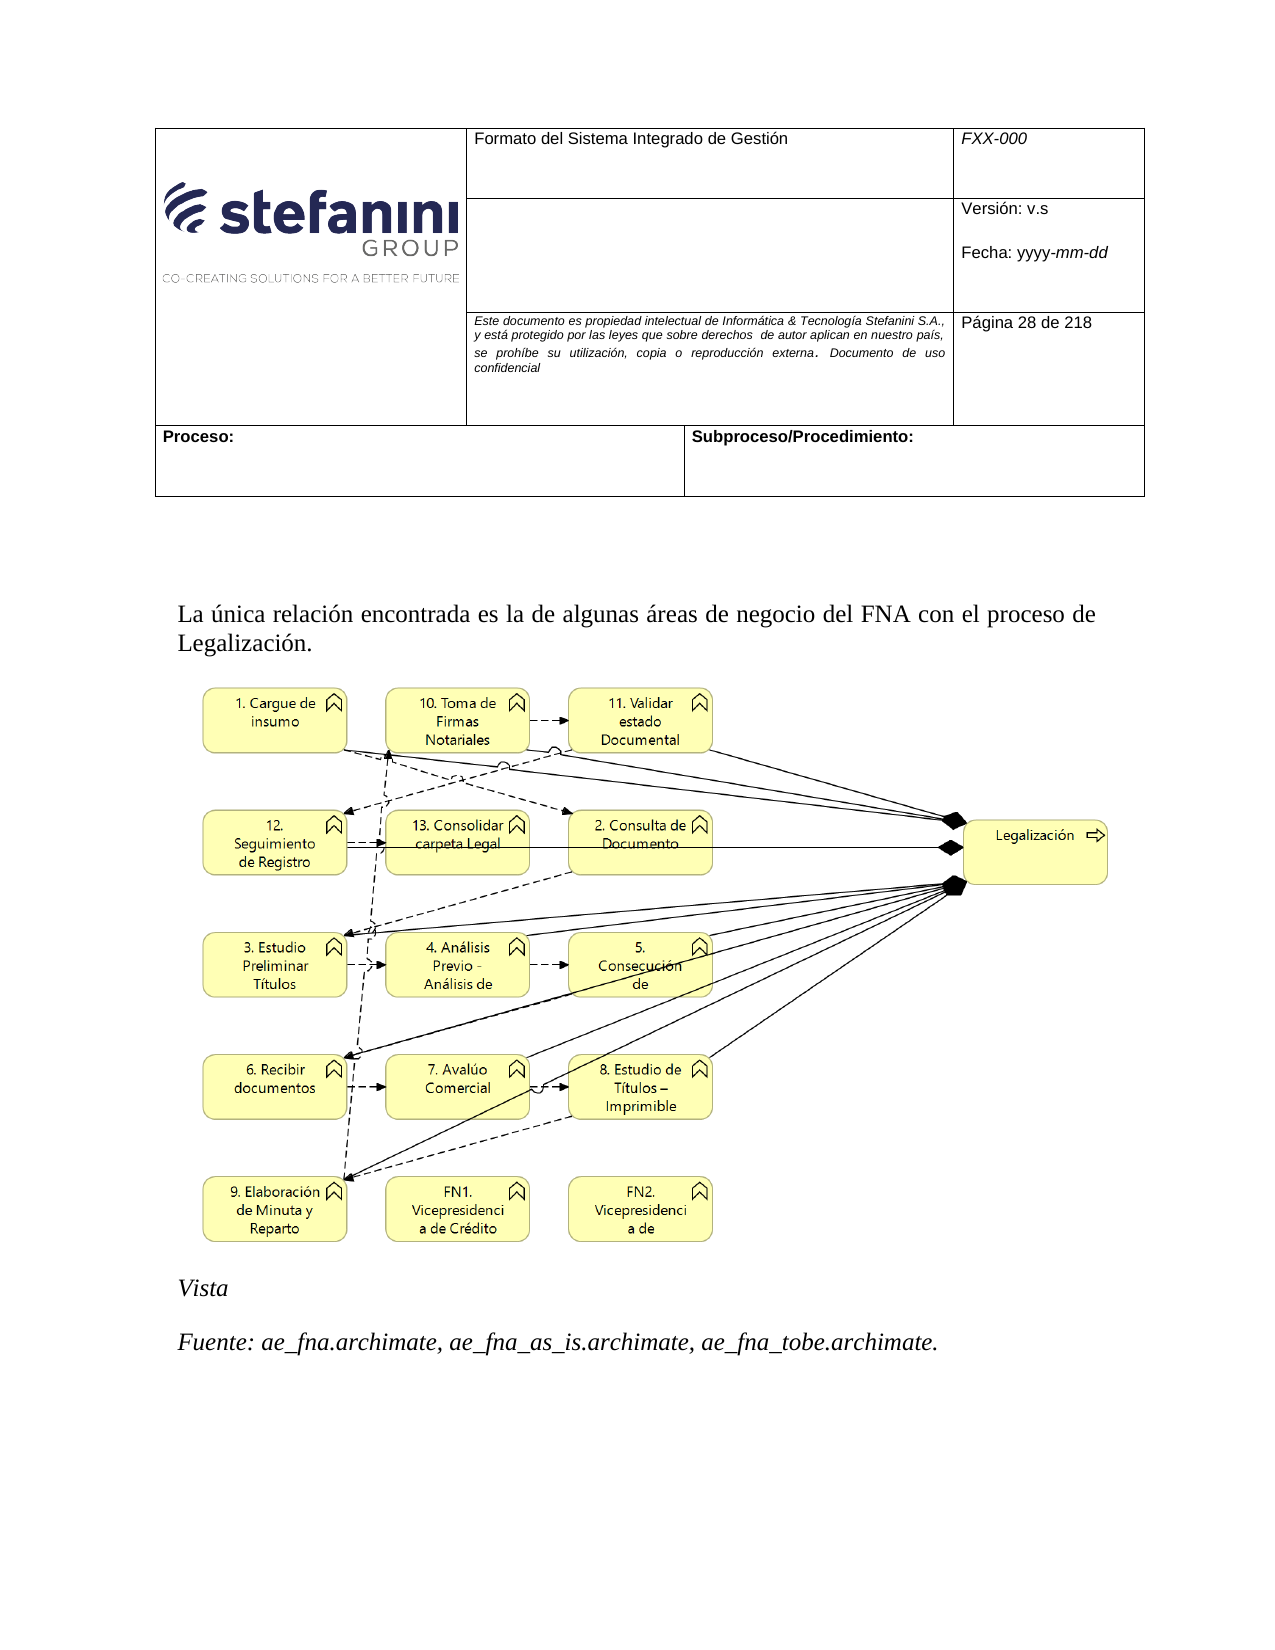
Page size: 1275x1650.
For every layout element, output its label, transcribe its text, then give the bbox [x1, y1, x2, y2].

picture [162, 182, 460, 286]
text Vista [177, 1273, 1098, 1302]
text Fuente: ae_fna.archimate, ae_fna_as_is.archimate, ae_fna_tobe.archimate. [177, 1327, 1098, 1356]
picture [196, 681, 1115, 1249]
text La única relación encontrada es la de algunas áreas de negocio del FNA con el proceso de Legalización. [177, 599, 1098, 657]
